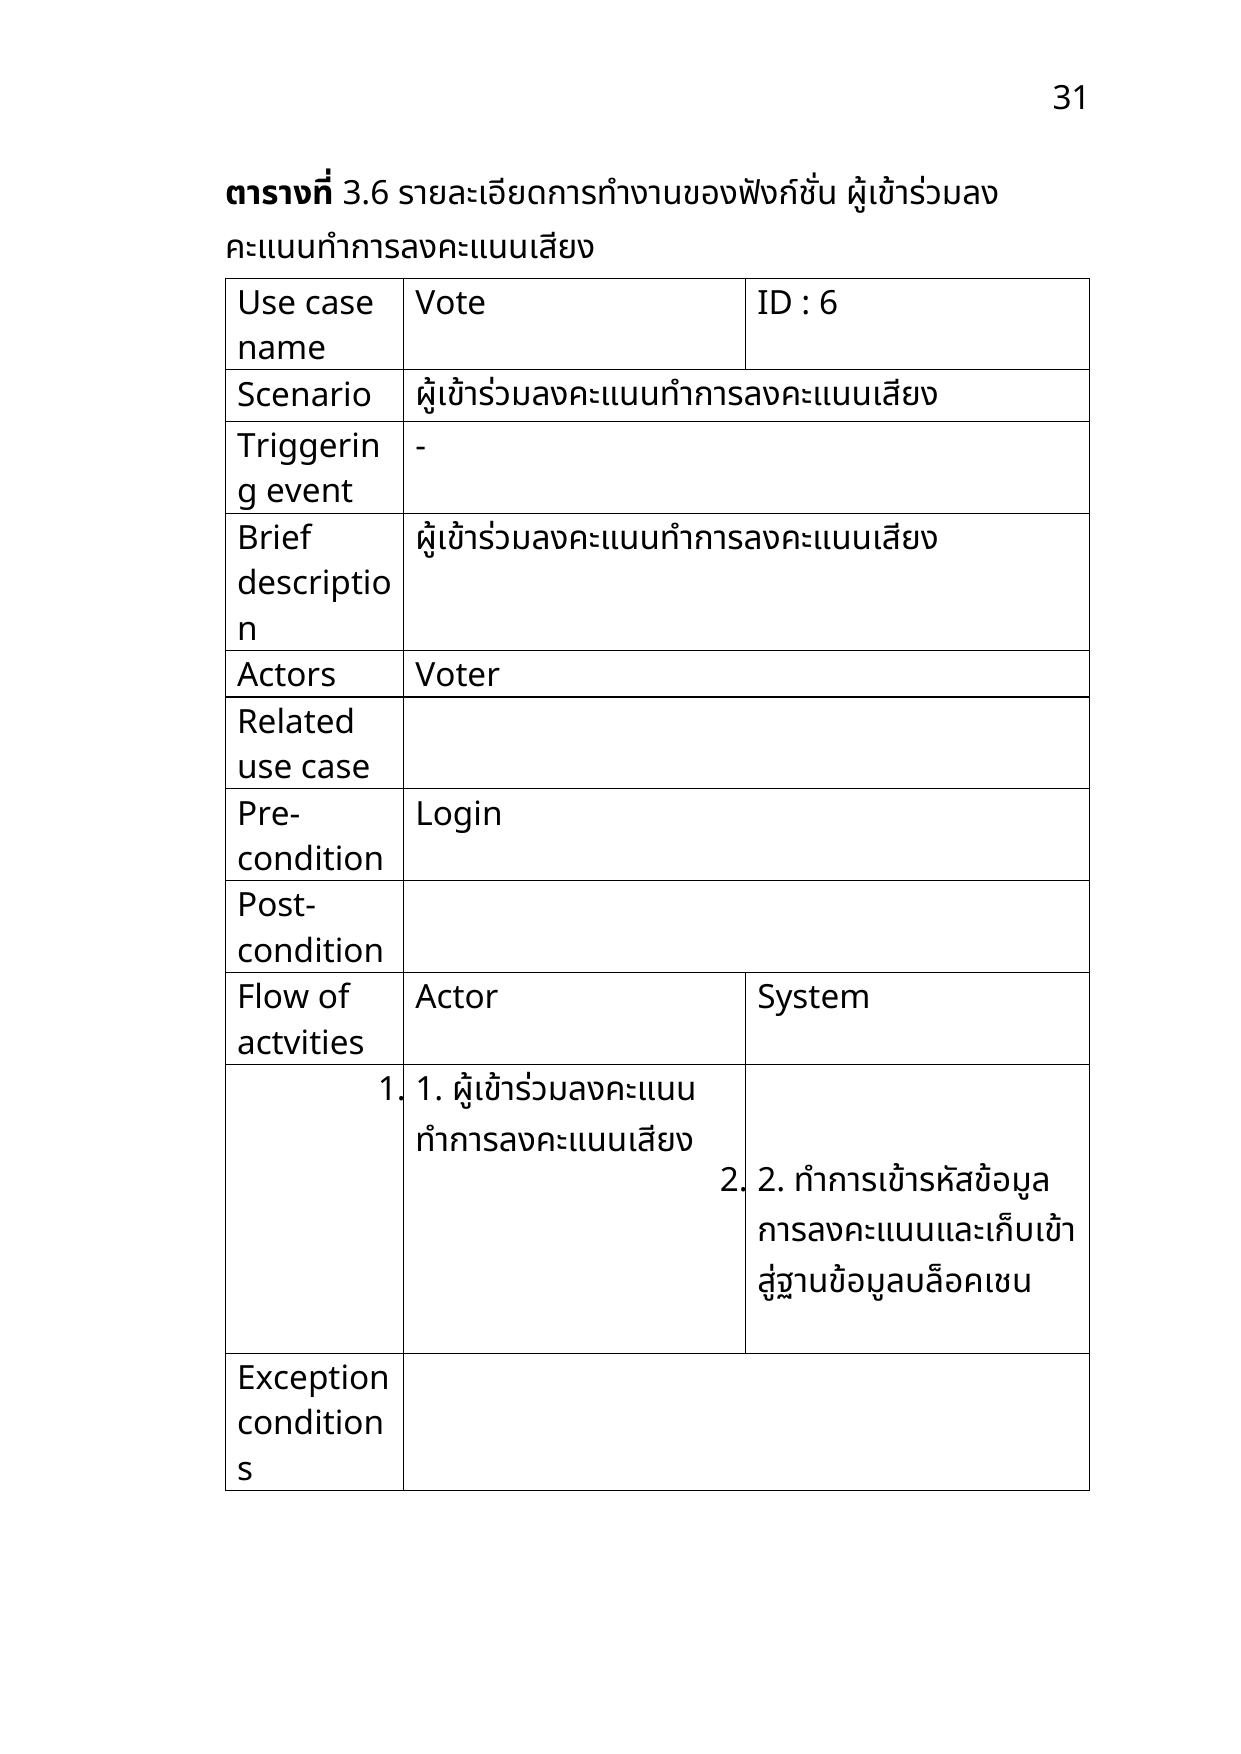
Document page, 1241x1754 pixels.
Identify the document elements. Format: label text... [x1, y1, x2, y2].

table_cell Exception conditions [226, 1354, 403, 1490]
table_cell Login [404, 789, 1089, 880]
table_cell 1. ผู้เข้าร่วมลงคะแนนทำการลงคะแนนเสียง [404, 1065, 745, 1353]
table_cell Post-condition [226, 881, 403, 972]
table_cell Pre-condition [226, 789, 403, 880]
table_cell System [746, 973, 1089, 1064]
table_cell [404, 698, 1089, 788]
table_header Use case name [226, 279, 403, 369]
table_cell [226, 1065, 403, 1353]
table_cell Brief description [226, 514, 403, 650]
table_cell Scenario [226, 370, 403, 421]
table_cell Actor [404, 973, 745, 1064]
subtitle ตารางที่ 3.6 รายละเอียดการทำงานของฟังก์ชั่น ผู้เข้าร่วมลงคะแนนทำการลงคะแนนเสียง [225, 168, 1090, 273]
table_cell Actors [226, 651, 403, 696]
table_cell - [404, 422, 1089, 513]
table_cell Flow of actvities [226, 973, 403, 1064]
table_cell [404, 881, 1089, 972]
table_cell 2. ทำการเข้ารหัสข้อมูลการลงคะแนนและเก็บเข้าสู่ฐานข้อมูลบล็อคเชน [746, 1065, 1089, 1353]
table_cell Related use case [226, 698, 403, 788]
table_cell [404, 1354, 1089, 1490]
table_cell ผู้เข้าร่วมลงคะแนนทำการลงคะแนนเสียง [404, 514, 1089, 650]
table_header ID : 6 [746, 279, 1089, 369]
table_cell Voter [404, 651, 1089, 696]
table_header Vote [404, 279, 745, 369]
table_cell Triggering event [226, 422, 403, 513]
table_cell ผู้เข้าร่วมลงคะแนนทำการลงคะแนนเสียง [404, 370, 1089, 421]
